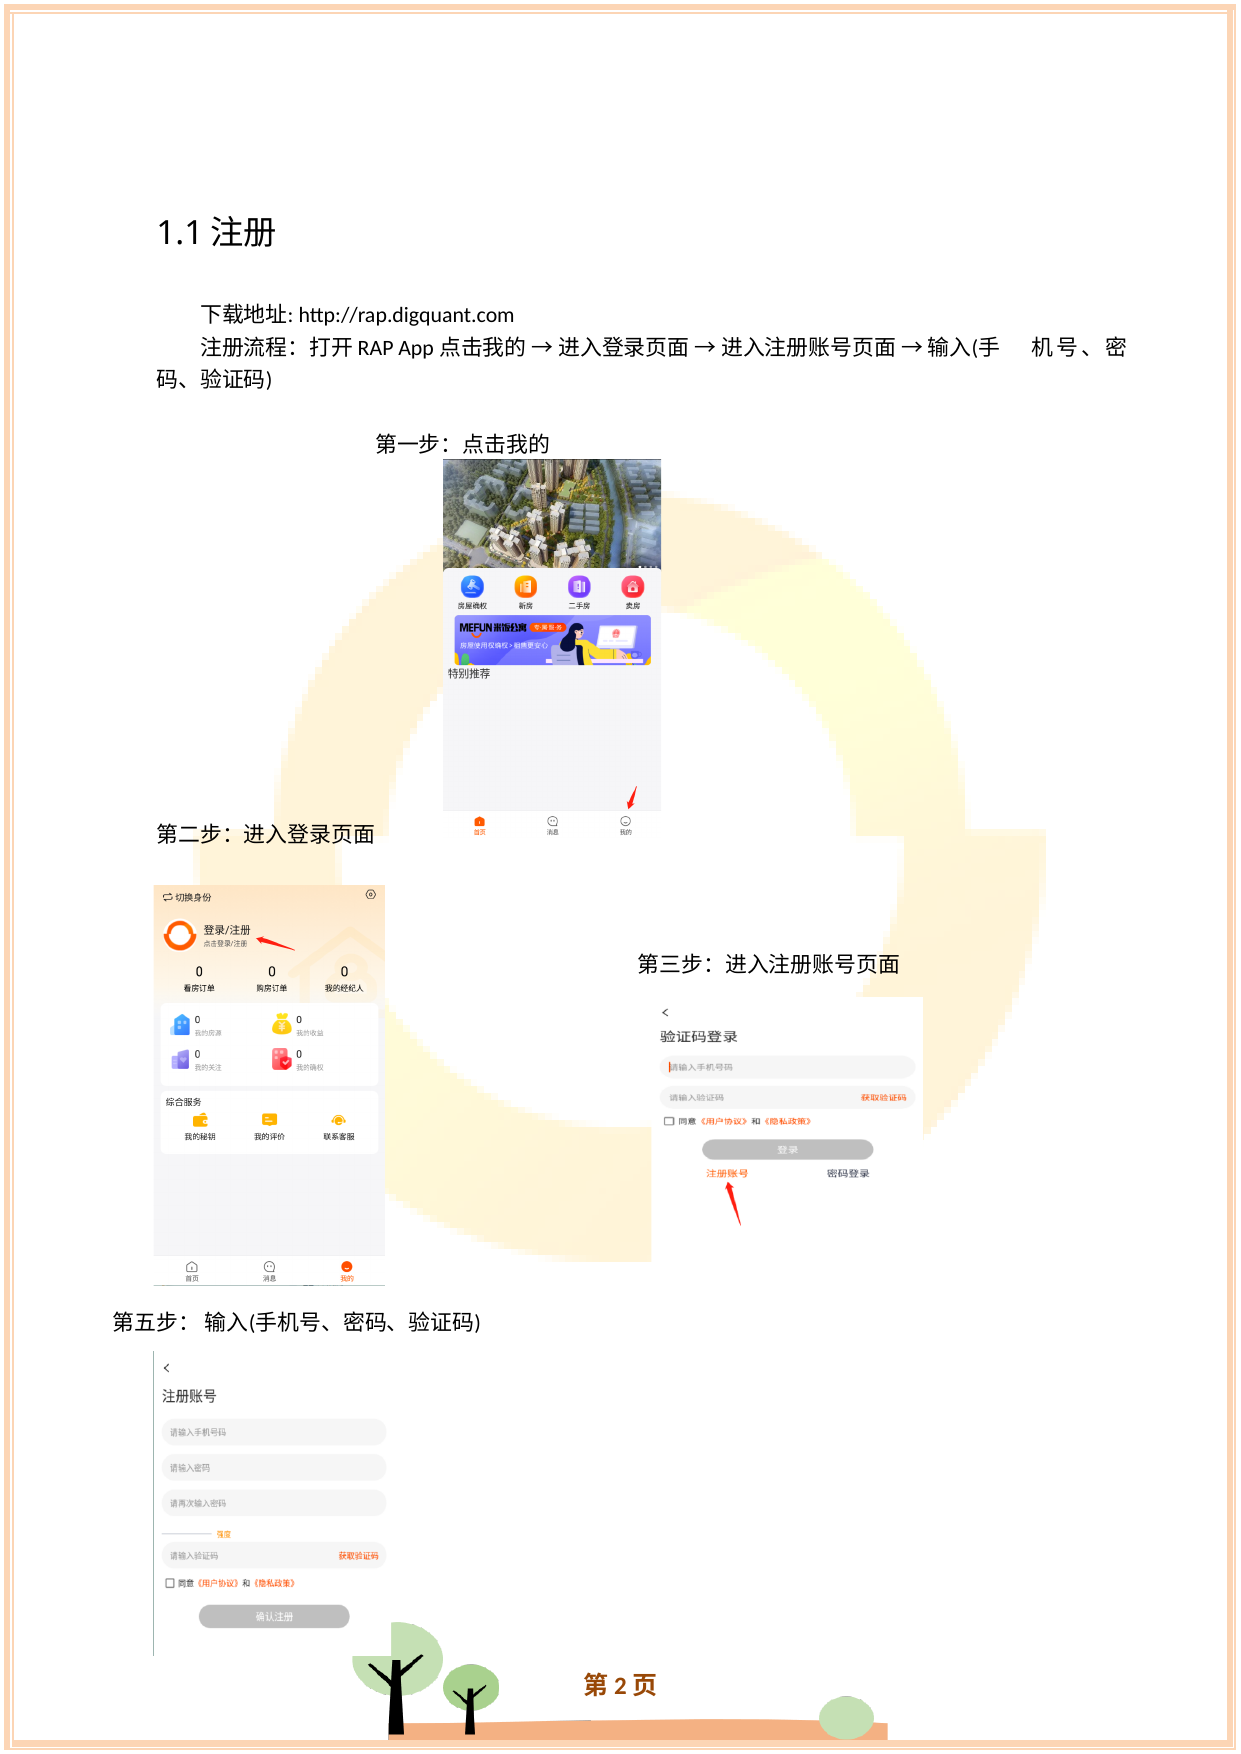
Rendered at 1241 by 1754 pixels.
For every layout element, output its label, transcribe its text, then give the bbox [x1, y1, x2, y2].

text 第一步：点击我的 [112, 427, 1128, 459]
picture [153, 1351, 888, 1740]
text 1.1注册 [112, 197, 1128, 262]
picture [651, 997, 923, 1319]
text 下载地址: http://rap.digquant.com [156, 297, 1128, 329]
picture [443, 459, 662, 838]
picture [153, 885, 385, 1286]
text 第五步： 输入(手机号、密码、验证码) [112, 1304, 1128, 1337]
text 注册流程：打开RAP App 点击我的 → 进入登录页面 → 进入注册账号页面 → 输入(手 机号、密码、验证码) [156, 329, 1128, 394]
text 第二步：进入登录页面 [112, 817, 1128, 849]
text 第三步：进入注册账号页面 [594, 947, 1128, 979]
